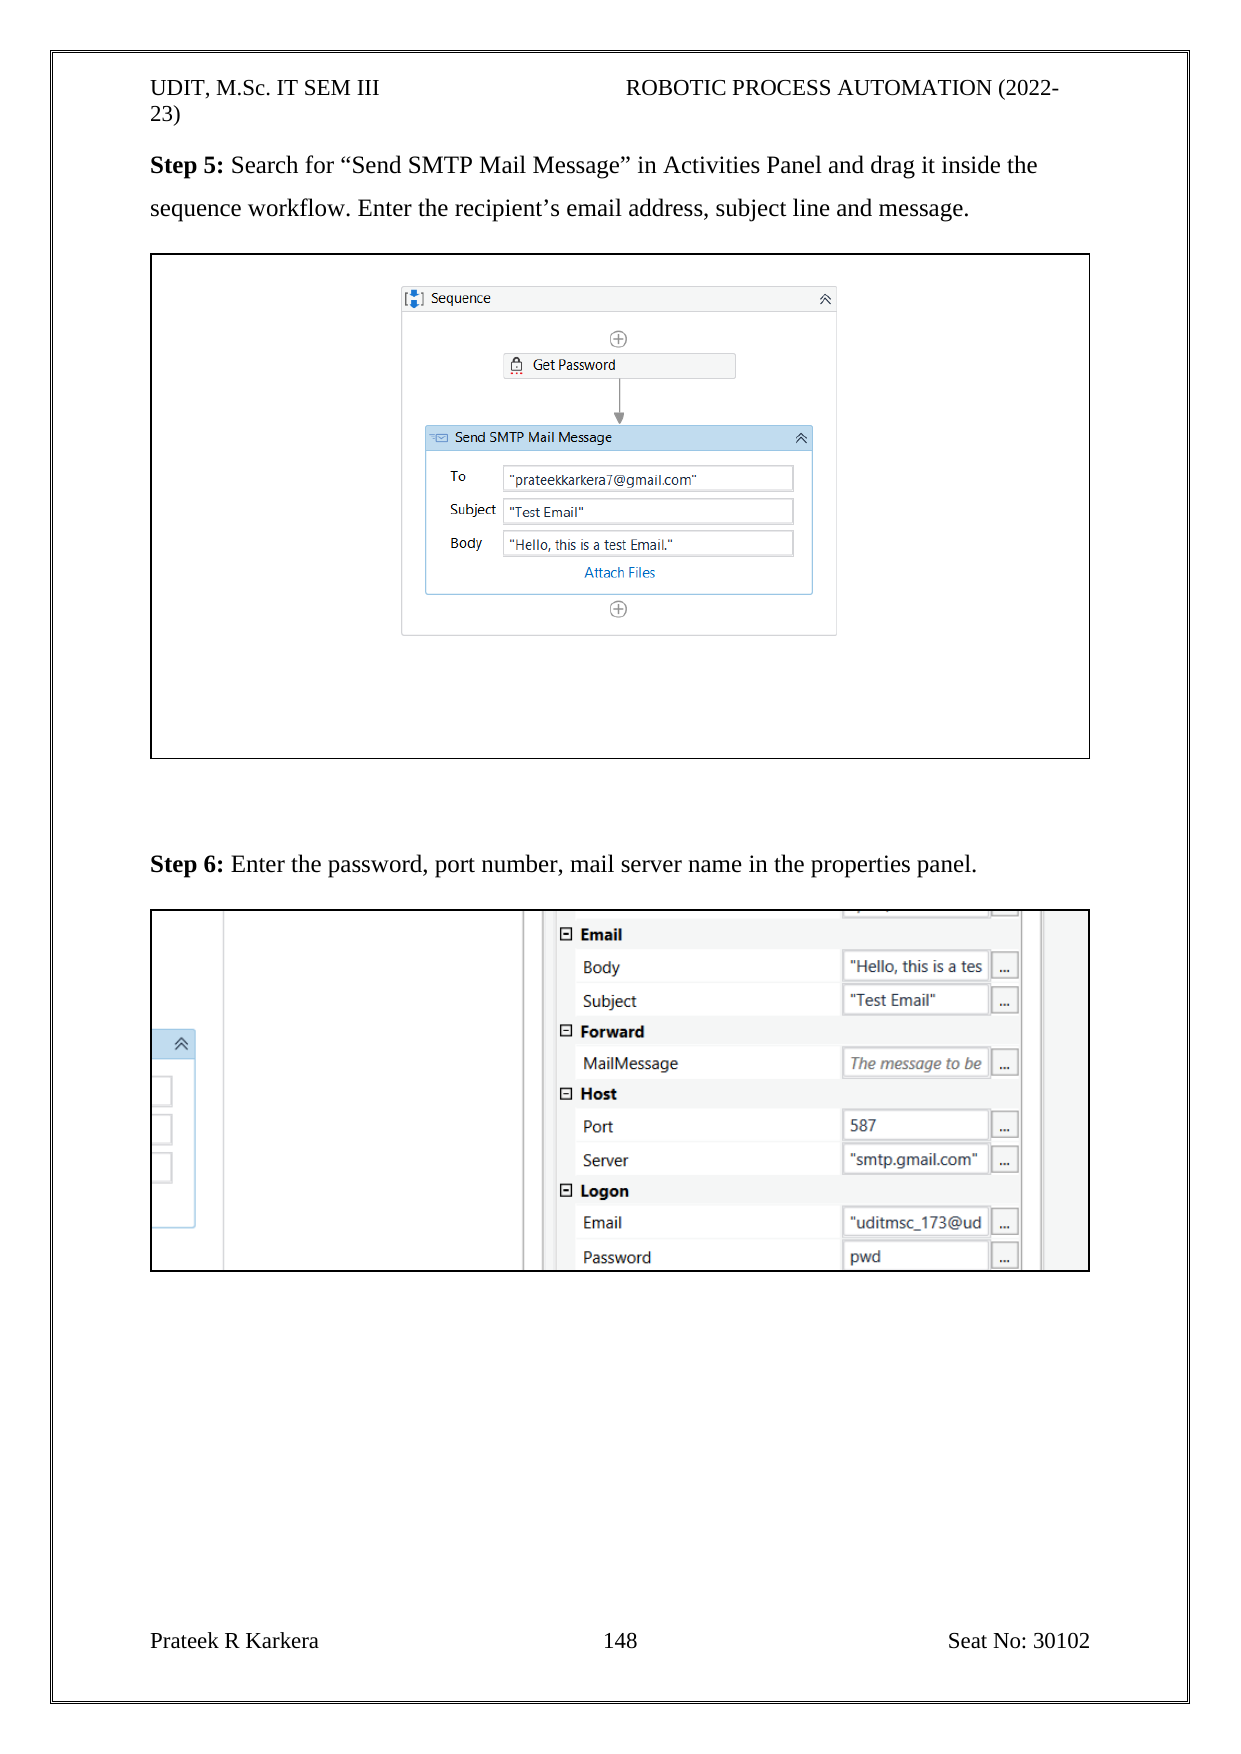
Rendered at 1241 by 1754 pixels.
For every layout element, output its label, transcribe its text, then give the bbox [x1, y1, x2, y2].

picture [152, 255, 1089, 758]
text Step 5: Search for “Send SMTP Mail Message” in Activities Panel and drag it inside the sequence workflow. Enter the recipient’s email address, subject line and message. [150, 150, 1090, 222]
text Step 6: Enter the password, port number, mail server name in the properties panel. [150, 849, 1090, 878]
picture [152, 911, 1088, 1270]
